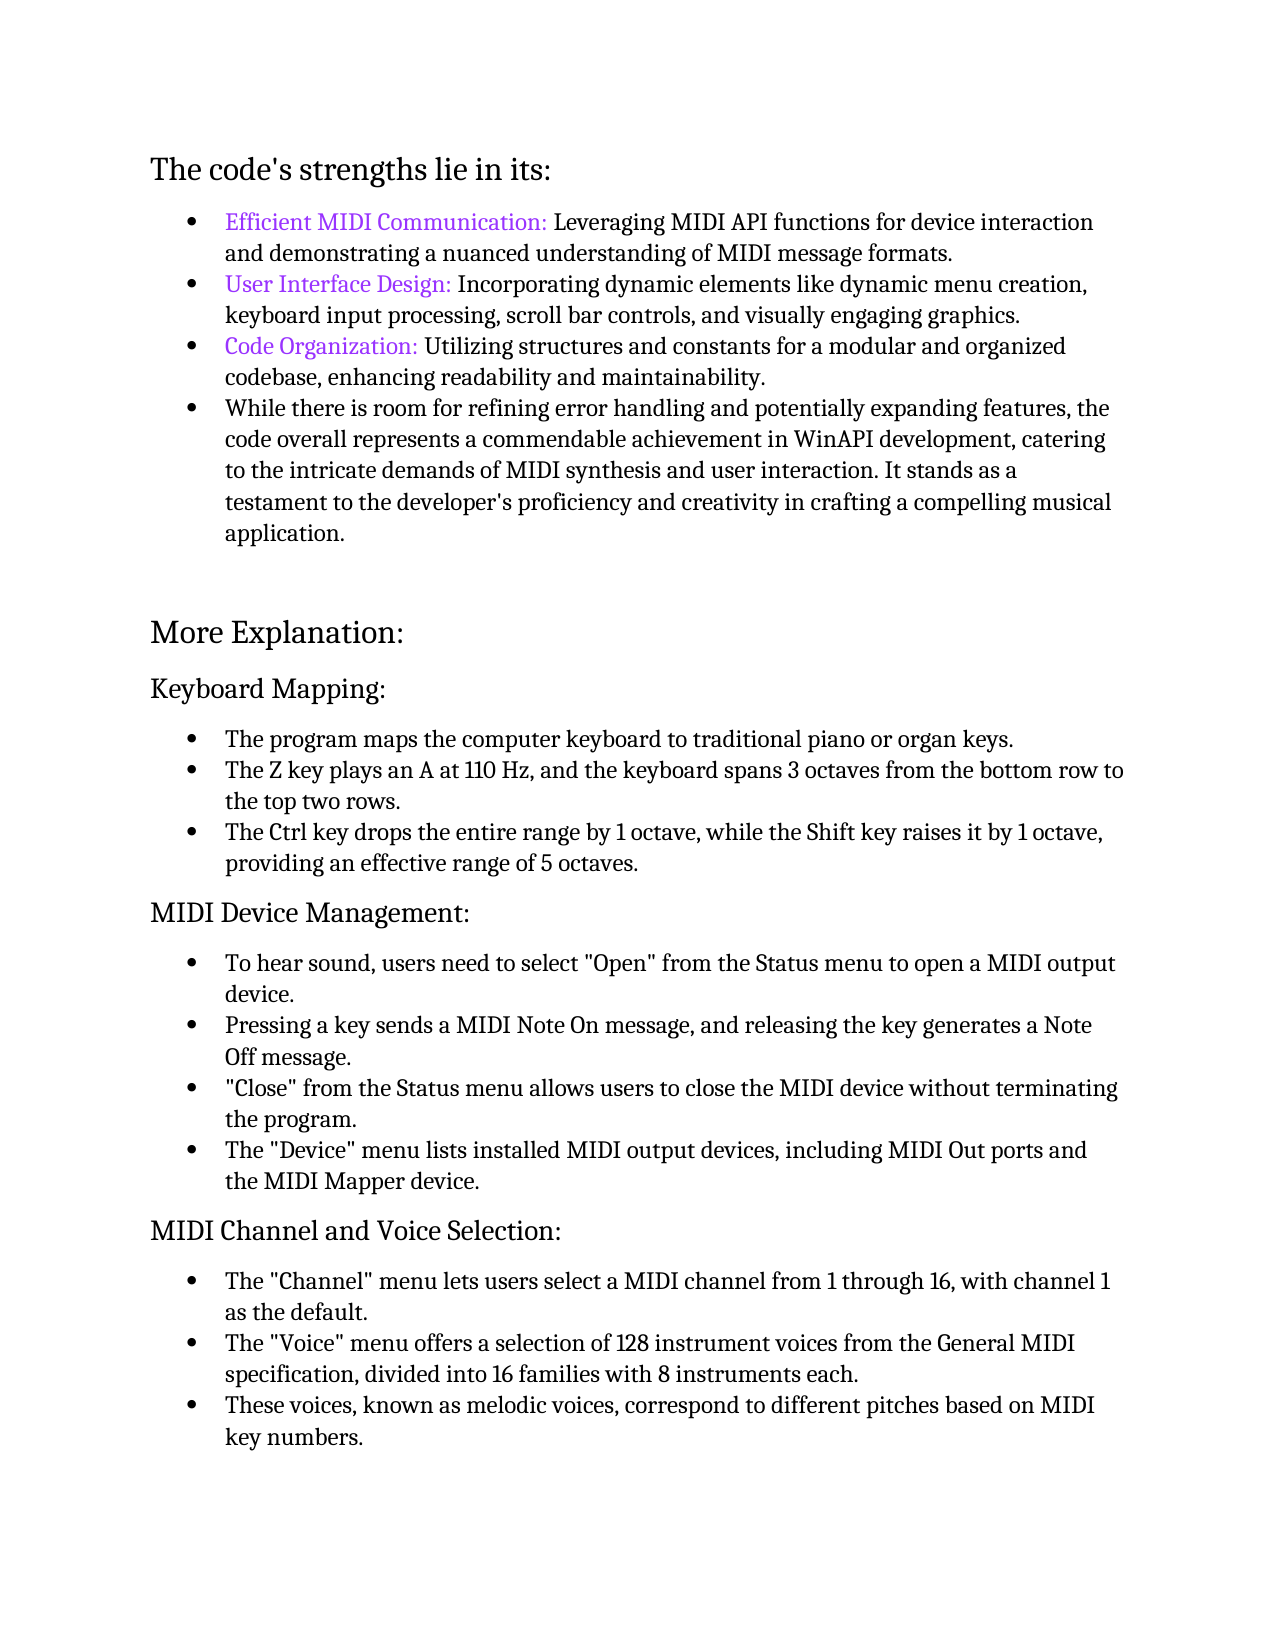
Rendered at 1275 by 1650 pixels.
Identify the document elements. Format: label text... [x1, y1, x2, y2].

list Code Organization: Utilizing structures and constants for a modular and organized codebase, enhancing readability and maintainability. [187, 332, 1125, 392]
list The "Channel" menu lets users select a MIDI channel from 1 through 16, with channel 1 as the default. [187, 1267, 1125, 1327]
list These voices, known as melodic voices, correspond to different pitches based on MIDI key numbers. [187, 1391, 1125, 1451]
text More Explanation: [150, 614, 1125, 652]
text MIDI Channel and Voice Selection: [150, 1214, 1125, 1248]
list To hear sound, users need to select "Open" from the Status menu to open a MIDI output device. [187, 949, 1125, 1009]
list The "Device" menu lists installed MIDI output devices, including MIDI Out ports and the MIDI Mapper device. [187, 1136, 1125, 1195]
list The "Voice" menu offers a selection of 128 instrument voices from the General MIDI specification, divided into 16 families with 8 instruments each. [187, 1329, 1125, 1389]
text MIDI Device Management: [150, 897, 1125, 930]
text The code's strengths lie in its: [150, 150, 1125, 188]
list While there is room for refining error handling and potentially expanding features, the code overall represents a commendable achievement in WinAPI development, catering to the intricate demands of MIDI synthesis and user interaction. It stands as a testament to the developer's proficiency and creativity in crafting a compelling musical application. [187, 394, 1125, 547]
list The program maps the computer keyboard to traditional piano or organ keys. [187, 725, 1125, 753]
list The Ctrl key drops the entire range by 1 octave, while the Shift key raises it by 1 octave, providing an effective range of 5 octaves. [187, 818, 1125, 878]
list The Z key plays an A at 110 Hz, and the keyboard spans 3 octaves from the bottom row to the top two rows. [187, 756, 1125, 816]
list Pressing a key sends a MIDI Note On message, and releasing the key generates a Note Off message. [187, 1011, 1125, 1071]
list User Interface Design: Incorporating dynamic elements like dynamic menu creation, keyboard input processing, scroll bar controls, and visually engaging graphics. [187, 270, 1125, 330]
text Keyboard Mapping: [150, 672, 1125, 705]
list Efficient MIDI Communication: Leveraging MIDI API functions for device interaction and demonstrating a nuanced understanding of MIDI message formats. [187, 208, 1125, 268]
list "Close" from the Status menu allows users to close the MIDI device without terminating the program. [187, 1073, 1125, 1133]
